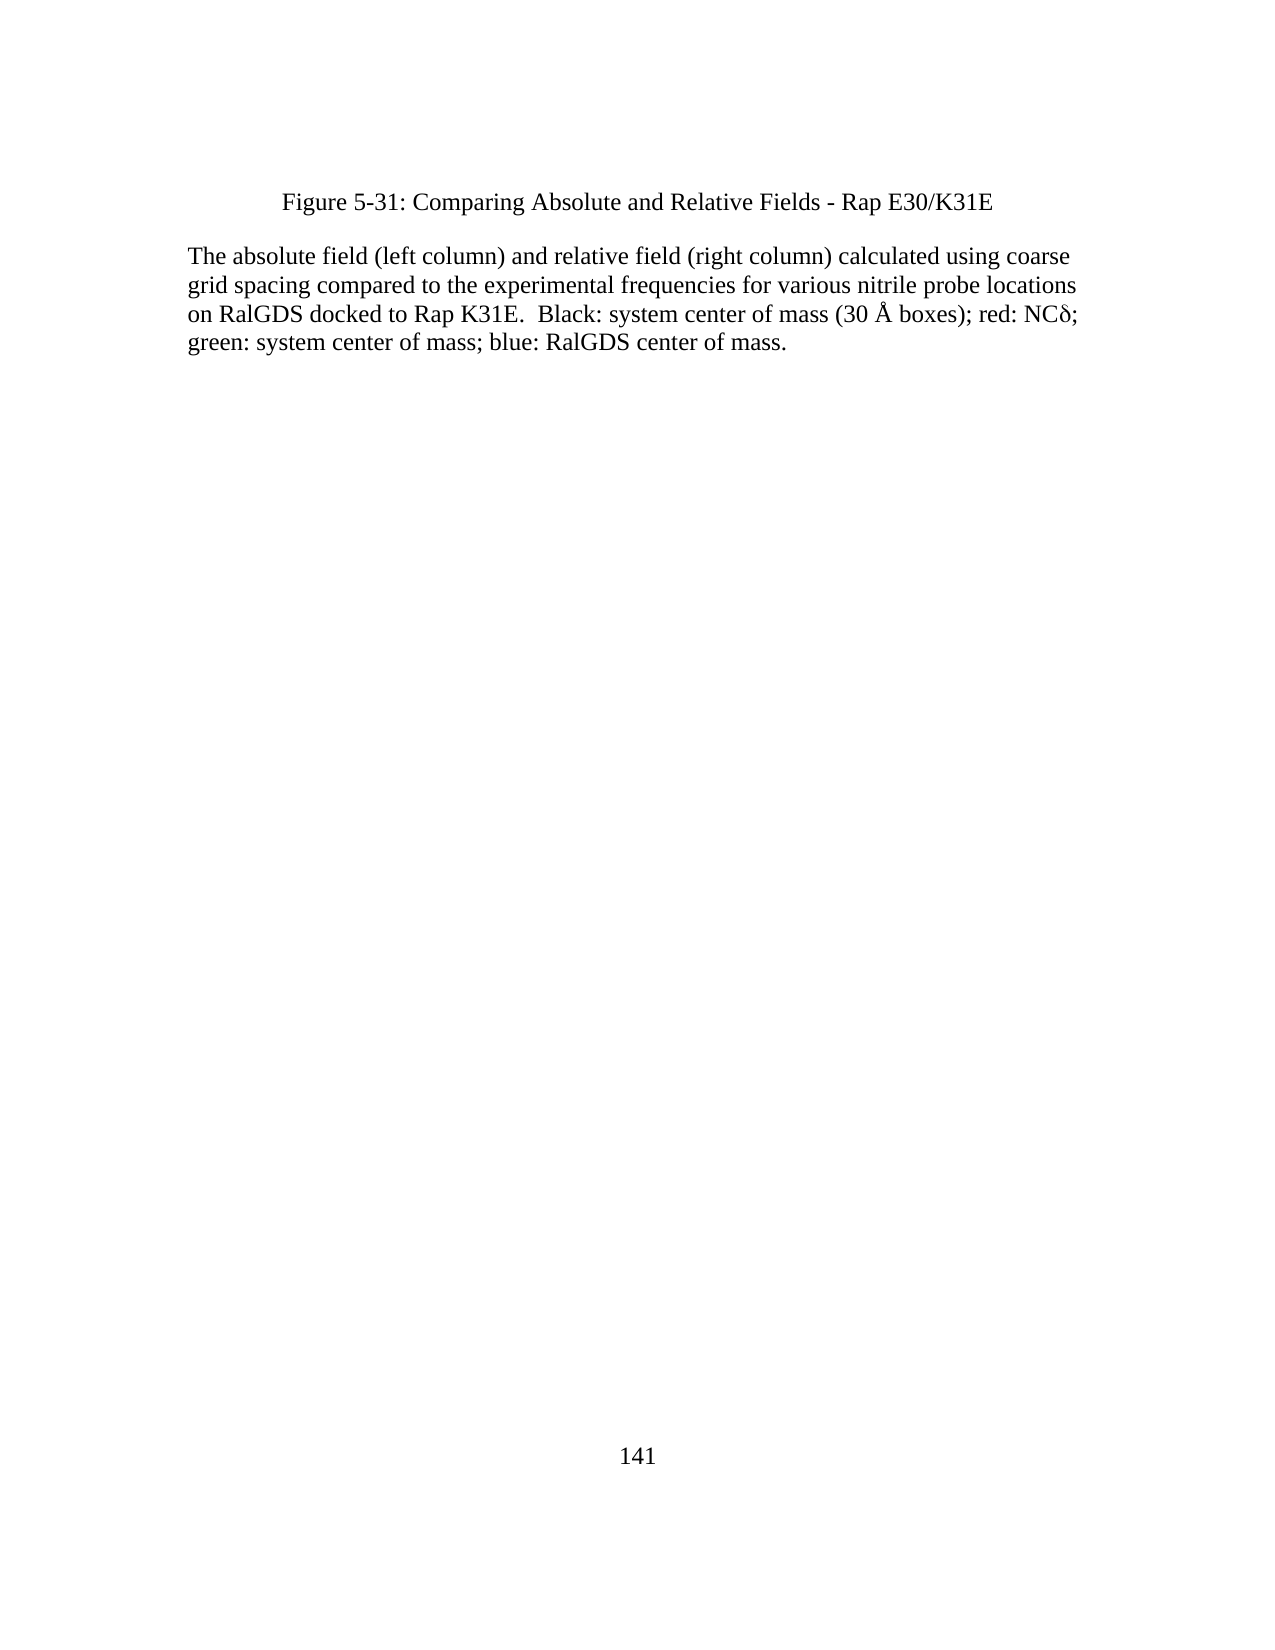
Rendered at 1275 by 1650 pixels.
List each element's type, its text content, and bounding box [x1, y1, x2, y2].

text The absolute field (left column) and relative field (right column) calculated using coarse grid spacing compared to the experimental frequencies for various nitrile probe locations on RalGDS docked to Rap K31E. Black: system center of mass (30 Å boxes); red: NC; green: system center of mass; blue: RalGDS center of mass. [187, 241, 1087, 356]
